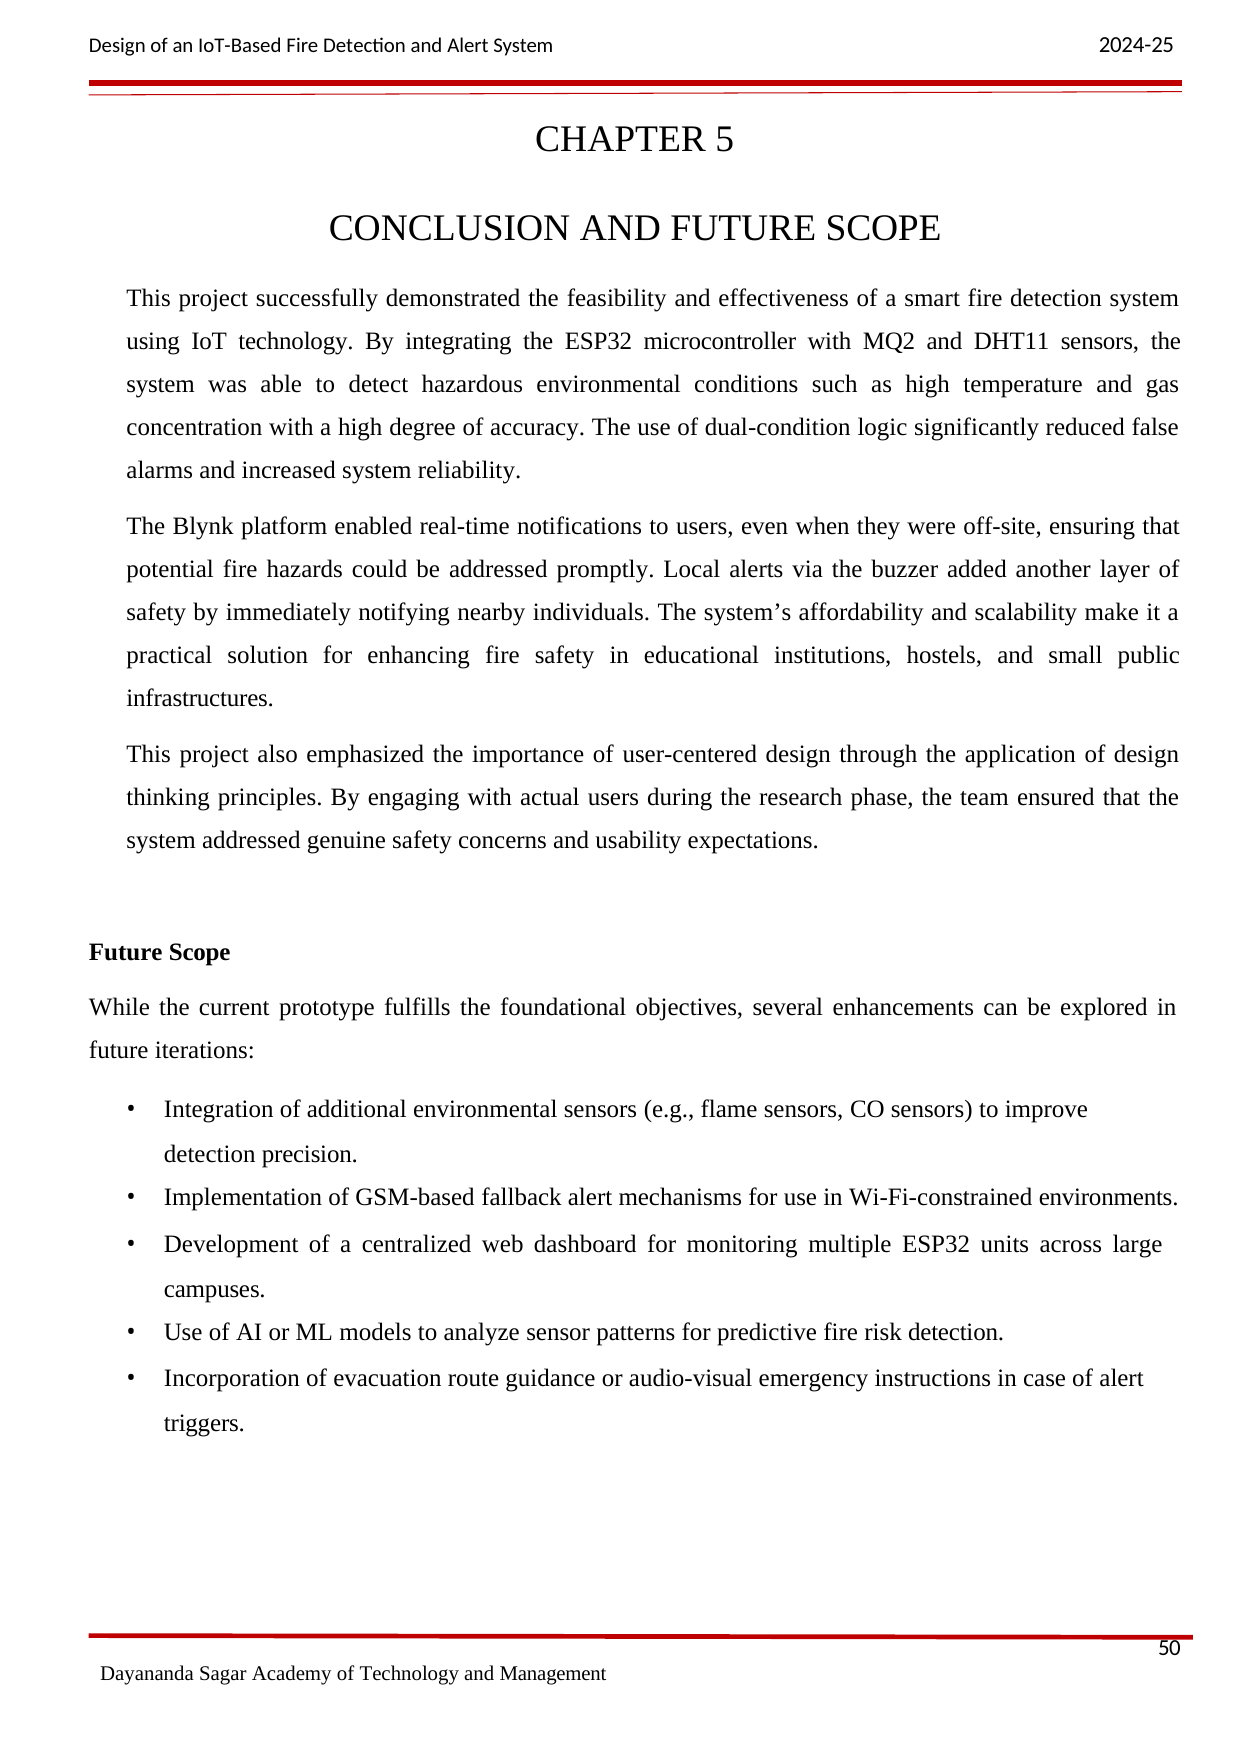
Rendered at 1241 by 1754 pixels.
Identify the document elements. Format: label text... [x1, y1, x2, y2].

list Use of AI or ML models to analyze sensor patterns for predictive fire risk detection. [126, 1317, 1226, 1346]
text This project also emphasized the importance of user-centered design through the application of design thinking principles. By engaging with actual users during the research phase, the team ensured that the system addressed genuine safety concerns and usability expectations. [126, 739, 1181, 854]
list Incorporation of evacuation route guidance or audio-visual emergency instructions in case of alert triggers. [126, 1360, 1181, 1437]
text This project successfully demonstrated the feasibility and effectiveness of a smart fire detection system using IoT technology. By integrating the ESP32 microcontroller with MQ2 and DHT11 sensors, the system was able to detect hazardous environmental conditions such as high temperature and gas concentration with a high degree of accuracy. The use of dual-condition logic significantly reduced false alarms and increased system reliability. [126, 283, 1181, 484]
subtitle Future Scope [89, 937, 1226, 965]
subtitle CHAPTER 5 [397, 116, 872, 159]
text The Blynk platform enabled real-time notifications to users, even when they were off-site, ensuring that potential fire hazards could be addressed promptly. Local alerts via the buzzer added another layer of safety by immediately notifying nearby individuals. The system’s affordability and scalability make it a practical solution for enhancing fire safety in educational institutions, hostels, and small public infrastructures. [126, 511, 1181, 712]
list Implementation of GSM-based fallback alert mechanisms for use in Wi-Fi-constrained environments. [126, 1182, 1226, 1211]
list Integration of additional environmental sensors (e.g., flame sensors, CO sensors) to improve detection precision. [126, 1091, 1181, 1168]
list Development of a centralized web dashboard for monitoring multiple ESP32 units across large campuses. [126, 1225, 1181, 1303]
text While the current prototype fulfills the foundational objectives, several enhancements can be explored in future iterations: [89, 992, 1226, 1064]
text CONCLUSION AND FUTURE SCOPE [76, 206, 1194, 249]
